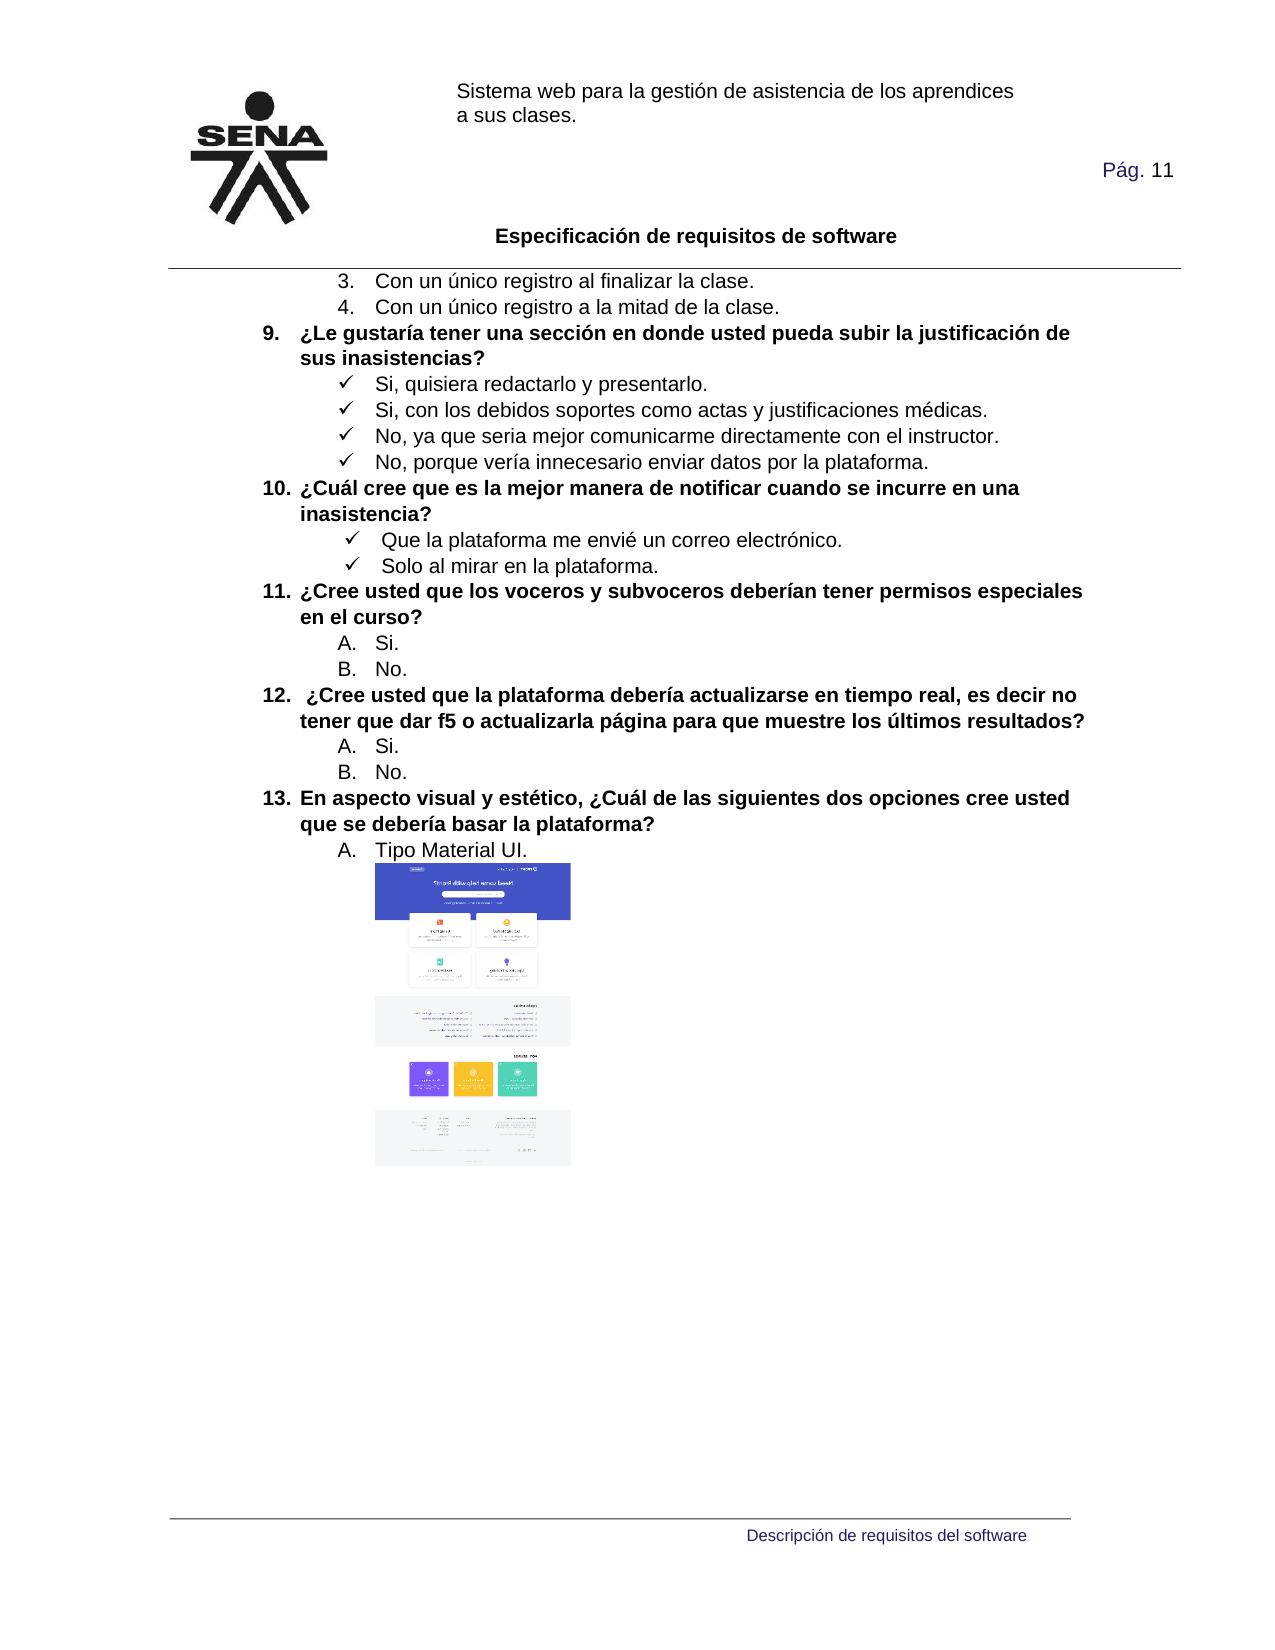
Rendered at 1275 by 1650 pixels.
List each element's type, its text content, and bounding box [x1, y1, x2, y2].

list ¿Cree usted que los voceros y subvoceros deberían tener permisos especiales en el curso? [262, 579, 1097, 629]
list Solo al mirar en la plataforma. [344, 553, 1097, 577]
list En aspecto visual y estético, ¿Cuál de las siguientes dos opciones cree usted que se debería basar la plataforma? [262, 786, 1097, 836]
list ¿Le gustaría tener una sección en donde usted pueda subir la justificación de sus inasistencias? [262, 320, 1097, 370]
list ¿Cree usted que la plataforma debería actualizarse en tiempo real, es decir no tener que dar f5 o actualizarla página para que muestre los últimos resultados? [262, 683, 1097, 732]
list Si. [337, 734, 1097, 758]
list No. [337, 657, 1097, 681]
list Con un único registro al finalizar la clase. [337, 269, 1097, 293]
list Si, con los debidos soportes como actas y justificaciones médicas. [337, 398, 1097, 422]
list ¿Cuál cree que es la mejor manera de notificar cuando se incurre en una inasistencia? [262, 476, 1097, 526]
list No. [337, 760, 1097, 784]
list Que la plataforma me envié un correo electrónico. [344, 527, 1097, 552]
picture [375, 863, 571, 1166]
list No, porque vería innecesario enviar datos por la plataforma. [337, 450, 1097, 474]
list Con un único registro a la mitad de la clase. [337, 294, 1097, 318]
list Tipo Material UI. [337, 838, 1097, 1194]
list Si, quisiera redactarlo y presentarlo. [337, 372, 1097, 396]
list No, ya que seria mejor comunicarme directamente con el instructor. [337, 424, 1097, 448]
picture [190, 87, 328, 225]
list Si. [337, 631, 1097, 655]
